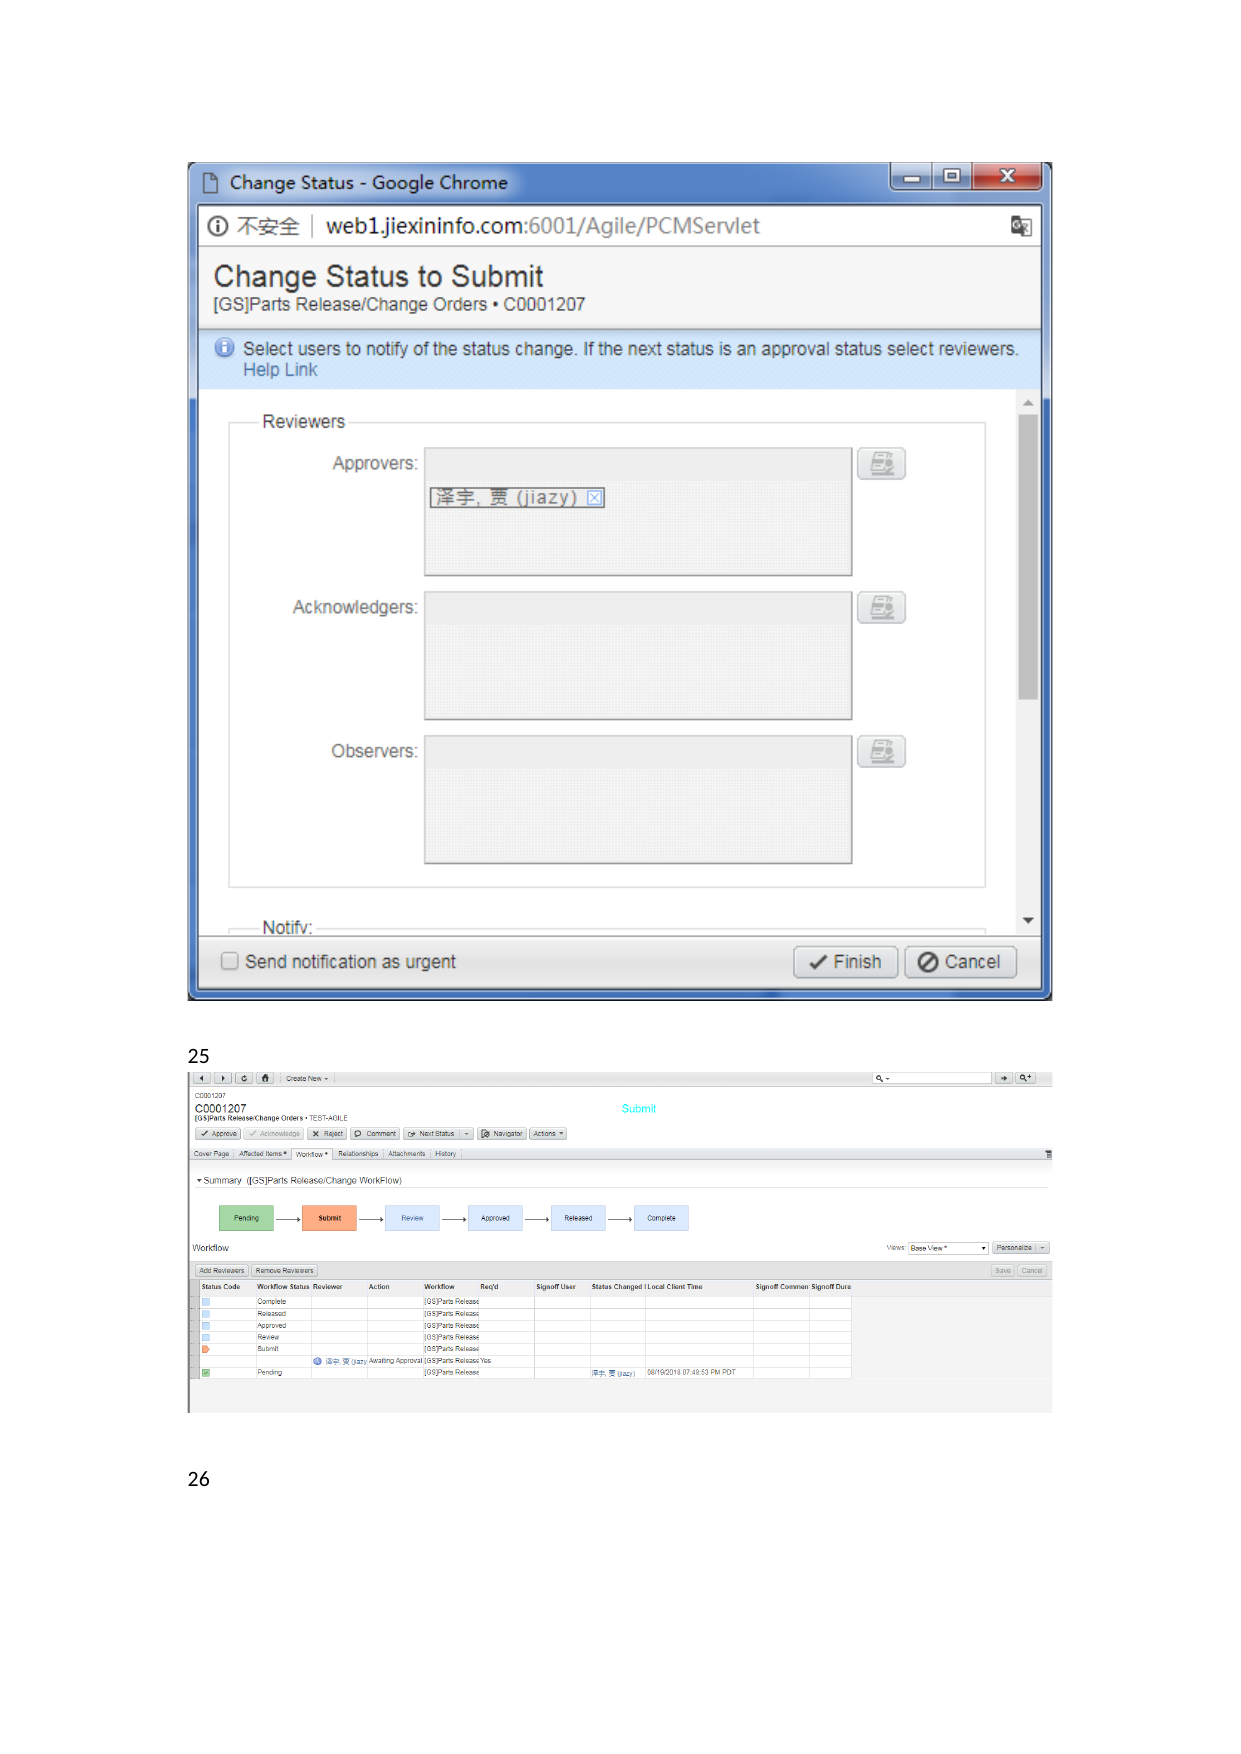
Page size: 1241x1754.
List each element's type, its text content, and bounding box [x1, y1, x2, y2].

picture [187, 162, 1053, 1001]
text 26 [187, 1462, 1053, 1494]
text 25 [187, 1039, 1053, 1072]
picture [187, 1072, 1053, 1413]
